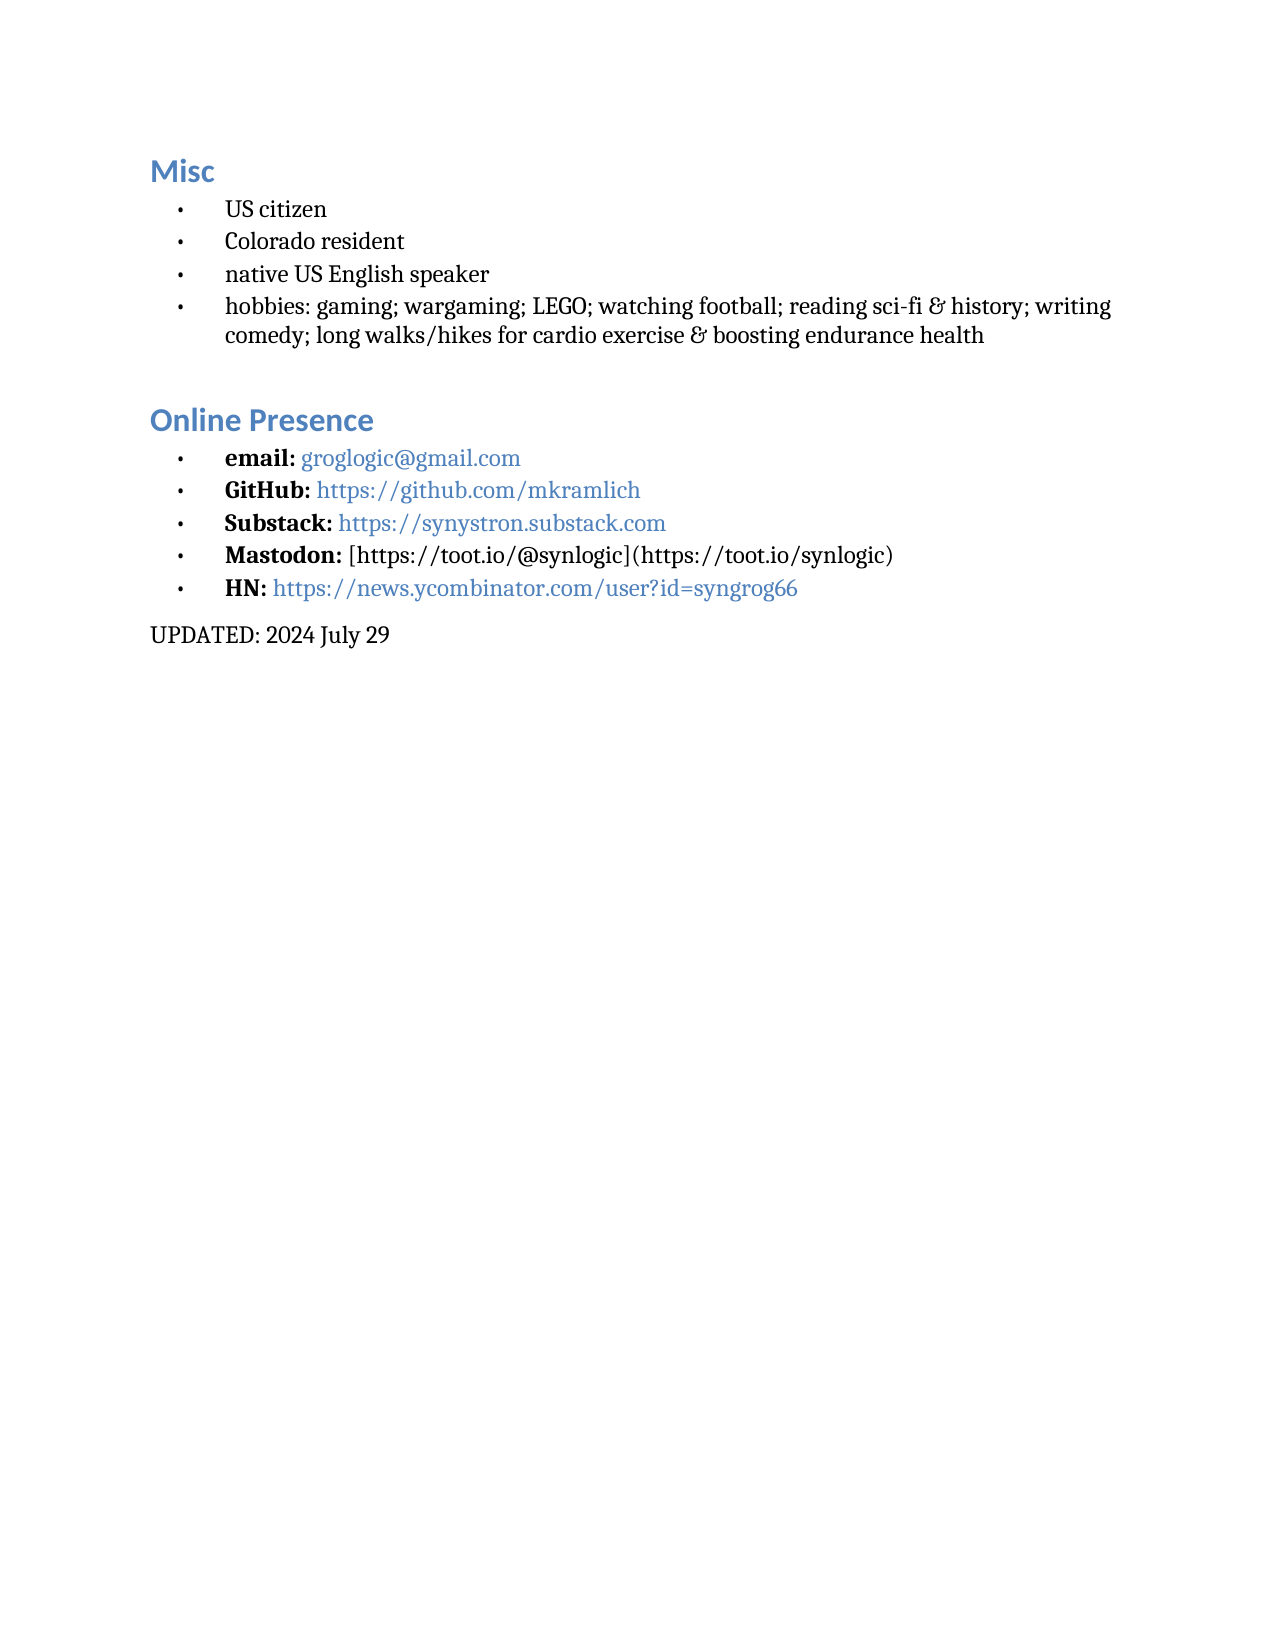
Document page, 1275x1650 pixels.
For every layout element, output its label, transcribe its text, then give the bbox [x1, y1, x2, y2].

list HN: https://news.ycombinator.com/user?id=syngrog66 [175, 574, 1125, 603]
list Substack: https://synystron.substack.com [175, 509, 1125, 538]
list Mastodon: [https://toot.io/@synlogic](https://toot.io/synlogic) [175, 541, 1125, 570]
list Colorado resident [175, 227, 1125, 256]
text UPDATED: 2024 July 29 [150, 621, 1125, 650]
list GitHub: https://github.com/mkramlich [175, 476, 1125, 505]
list US citizen [175, 194, 1125, 223]
list hobbies: gaming; wargaming; LEGO; watching football; reading sci-fi & history; writing comedy; long walks/hikes for cardio exercise & boosting endurance health [175, 292, 1125, 349]
list email: groglogic@gmail.com [175, 444, 1125, 473]
list native US English speaker [175, 259, 1125, 288]
subtitle Misc [150, 150, 1125, 191]
subtitle Online Presence [150, 399, 1125, 440]
